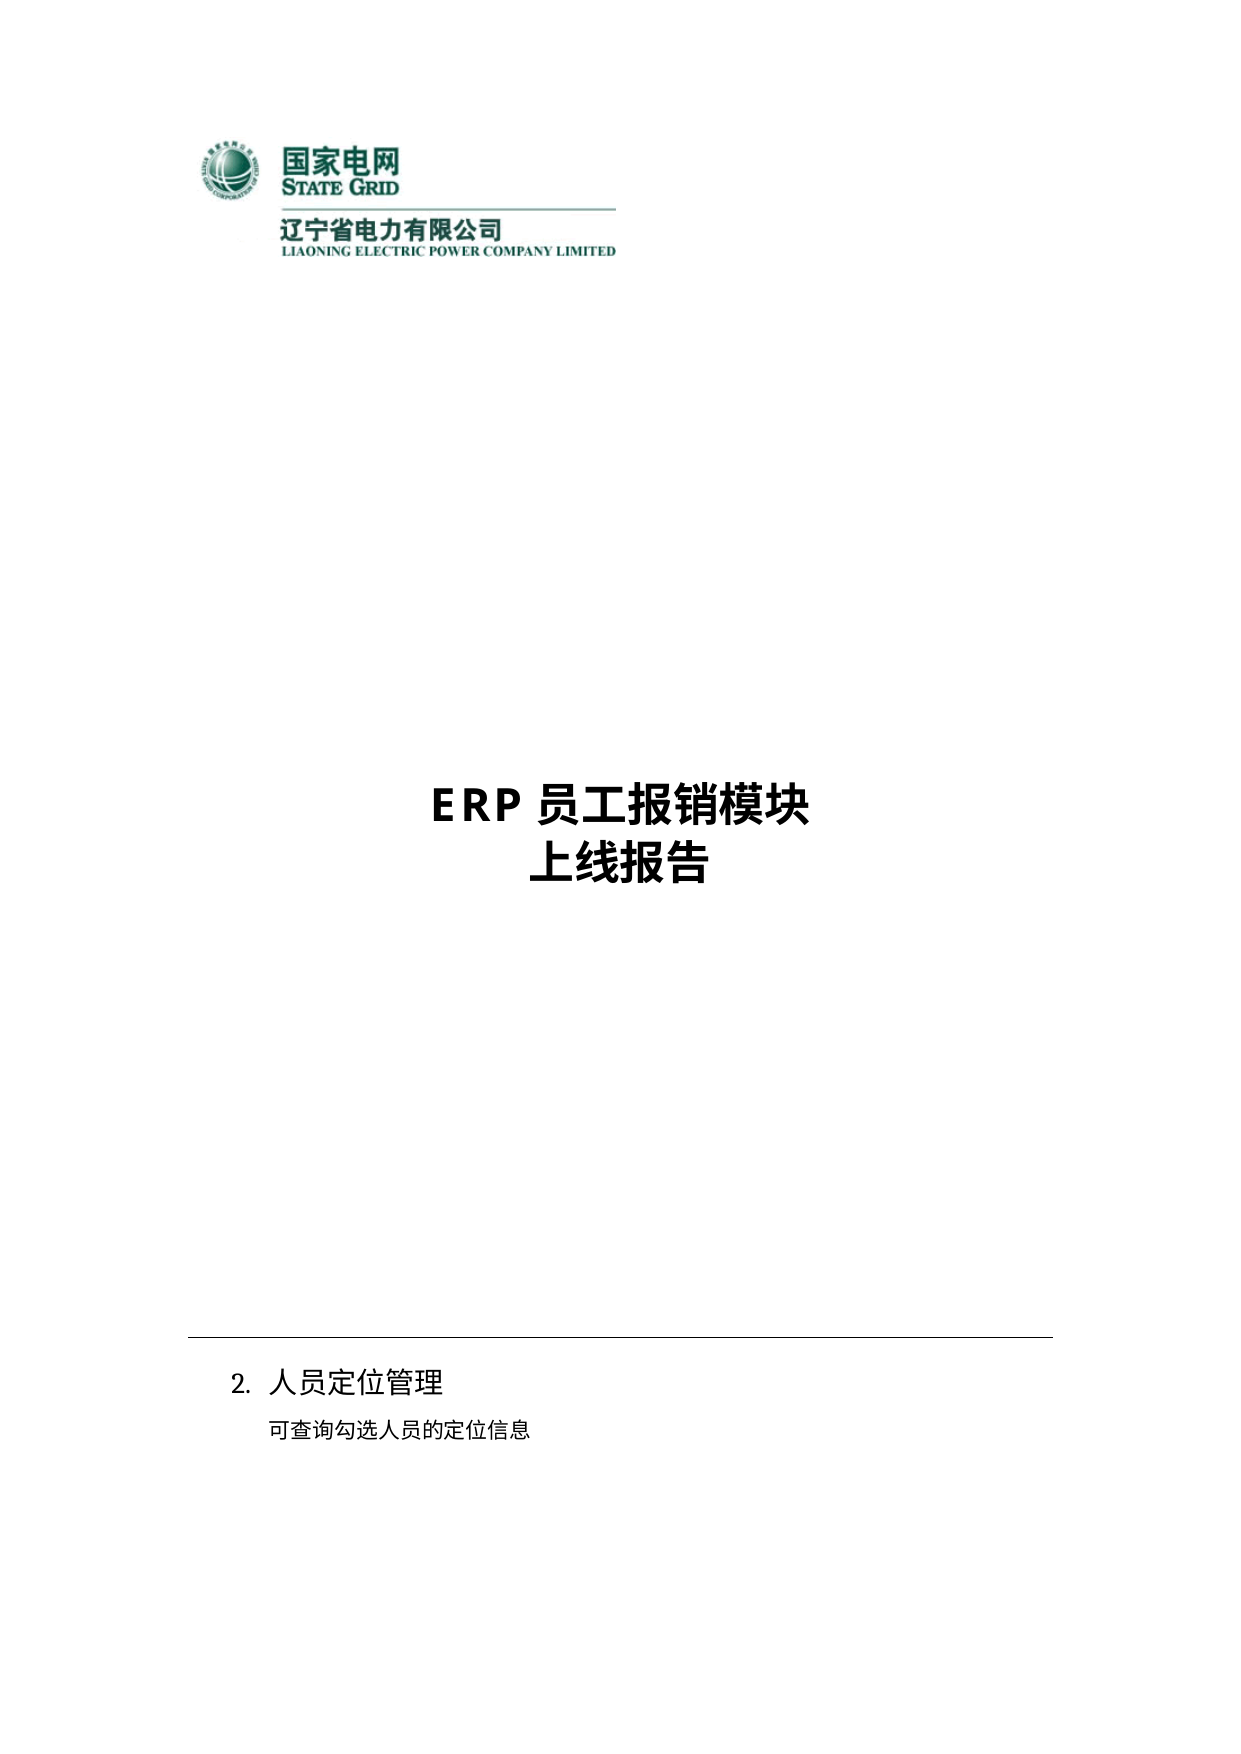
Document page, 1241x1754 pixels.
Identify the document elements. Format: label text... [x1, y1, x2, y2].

list 可查询勾选人员的定位信息 [269, 1413, 1053, 1446]
list 人员定位管理 [231, 1348, 1053, 1413]
